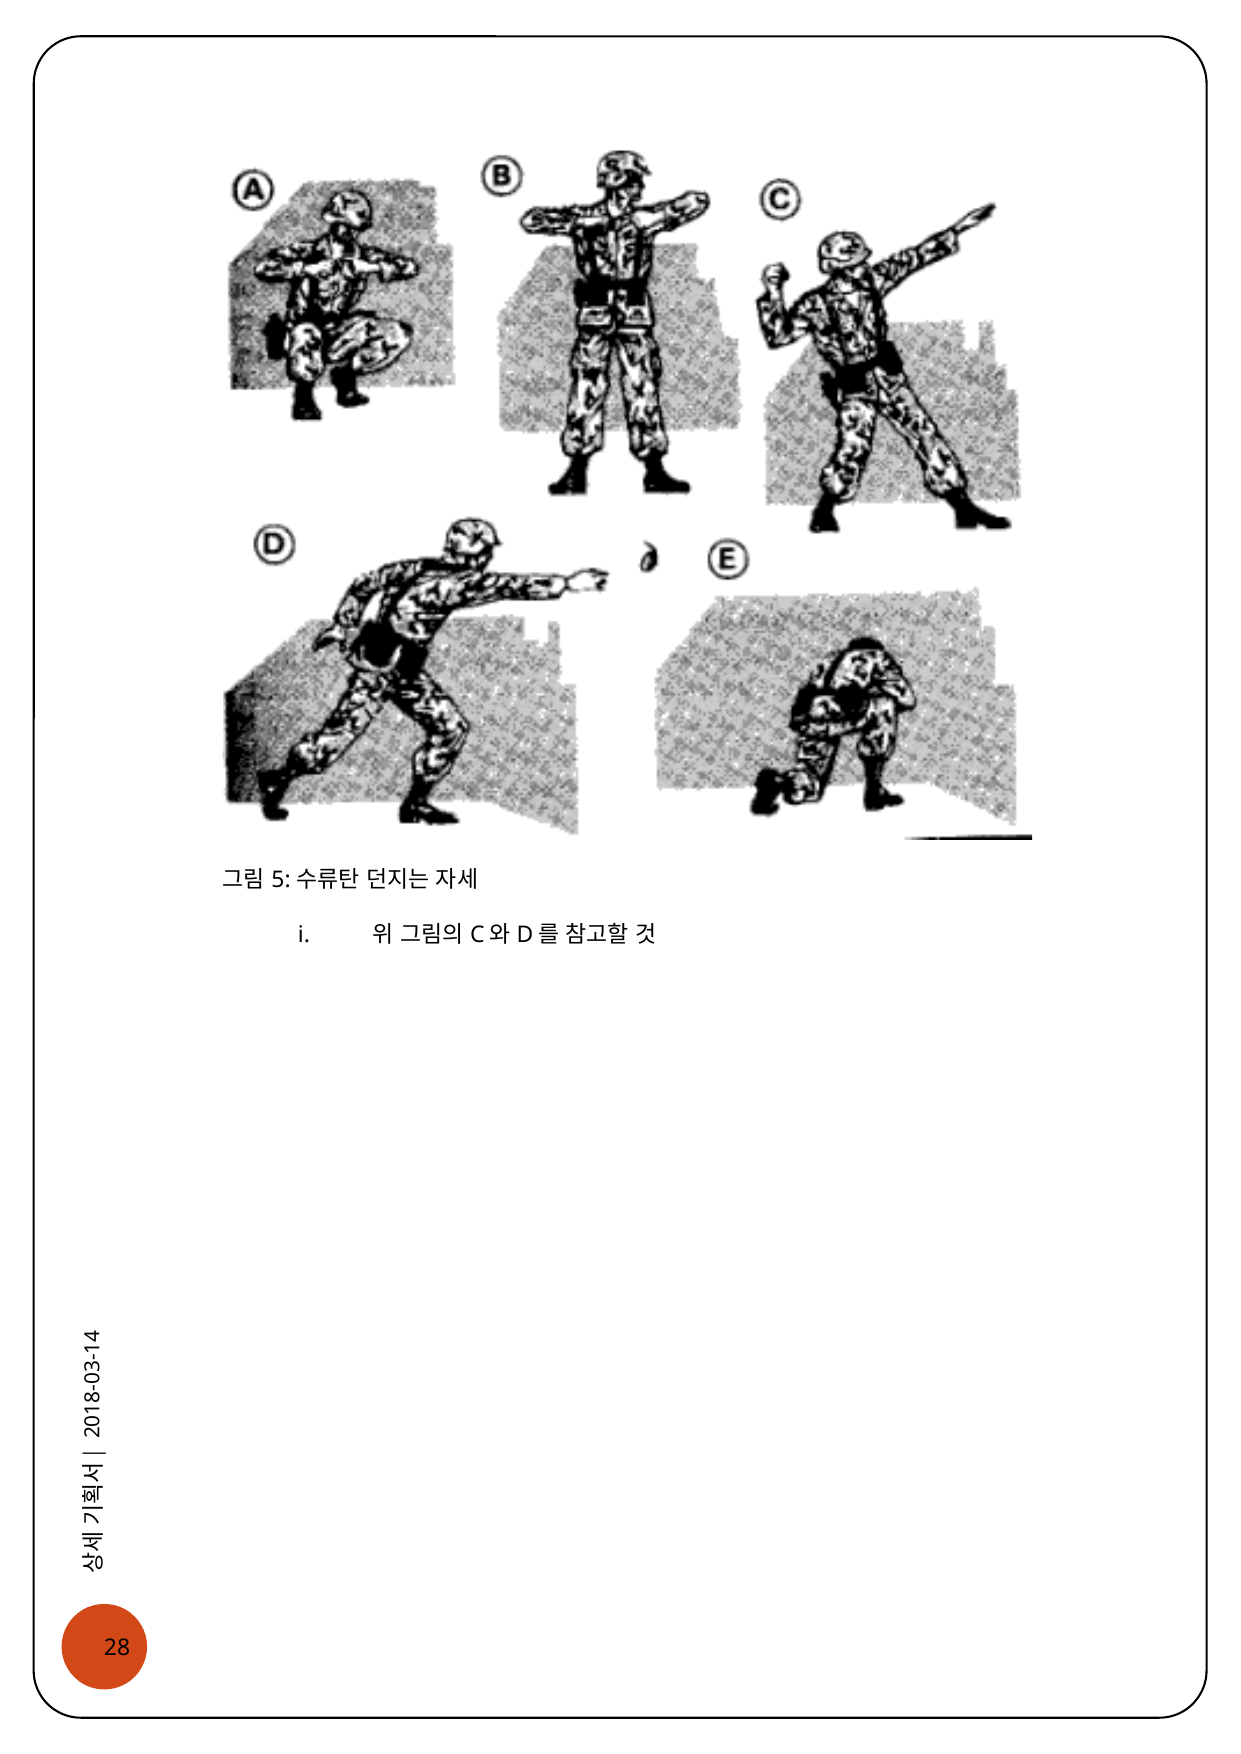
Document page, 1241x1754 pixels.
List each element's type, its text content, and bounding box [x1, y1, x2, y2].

list 위 그림의 C와 D를 참고할 것 [298, 916, 1092, 949]
picture [222, 150, 1033, 840]
text 그림 5: 수류탄 던지는 자세 [148, 861, 1092, 894]
